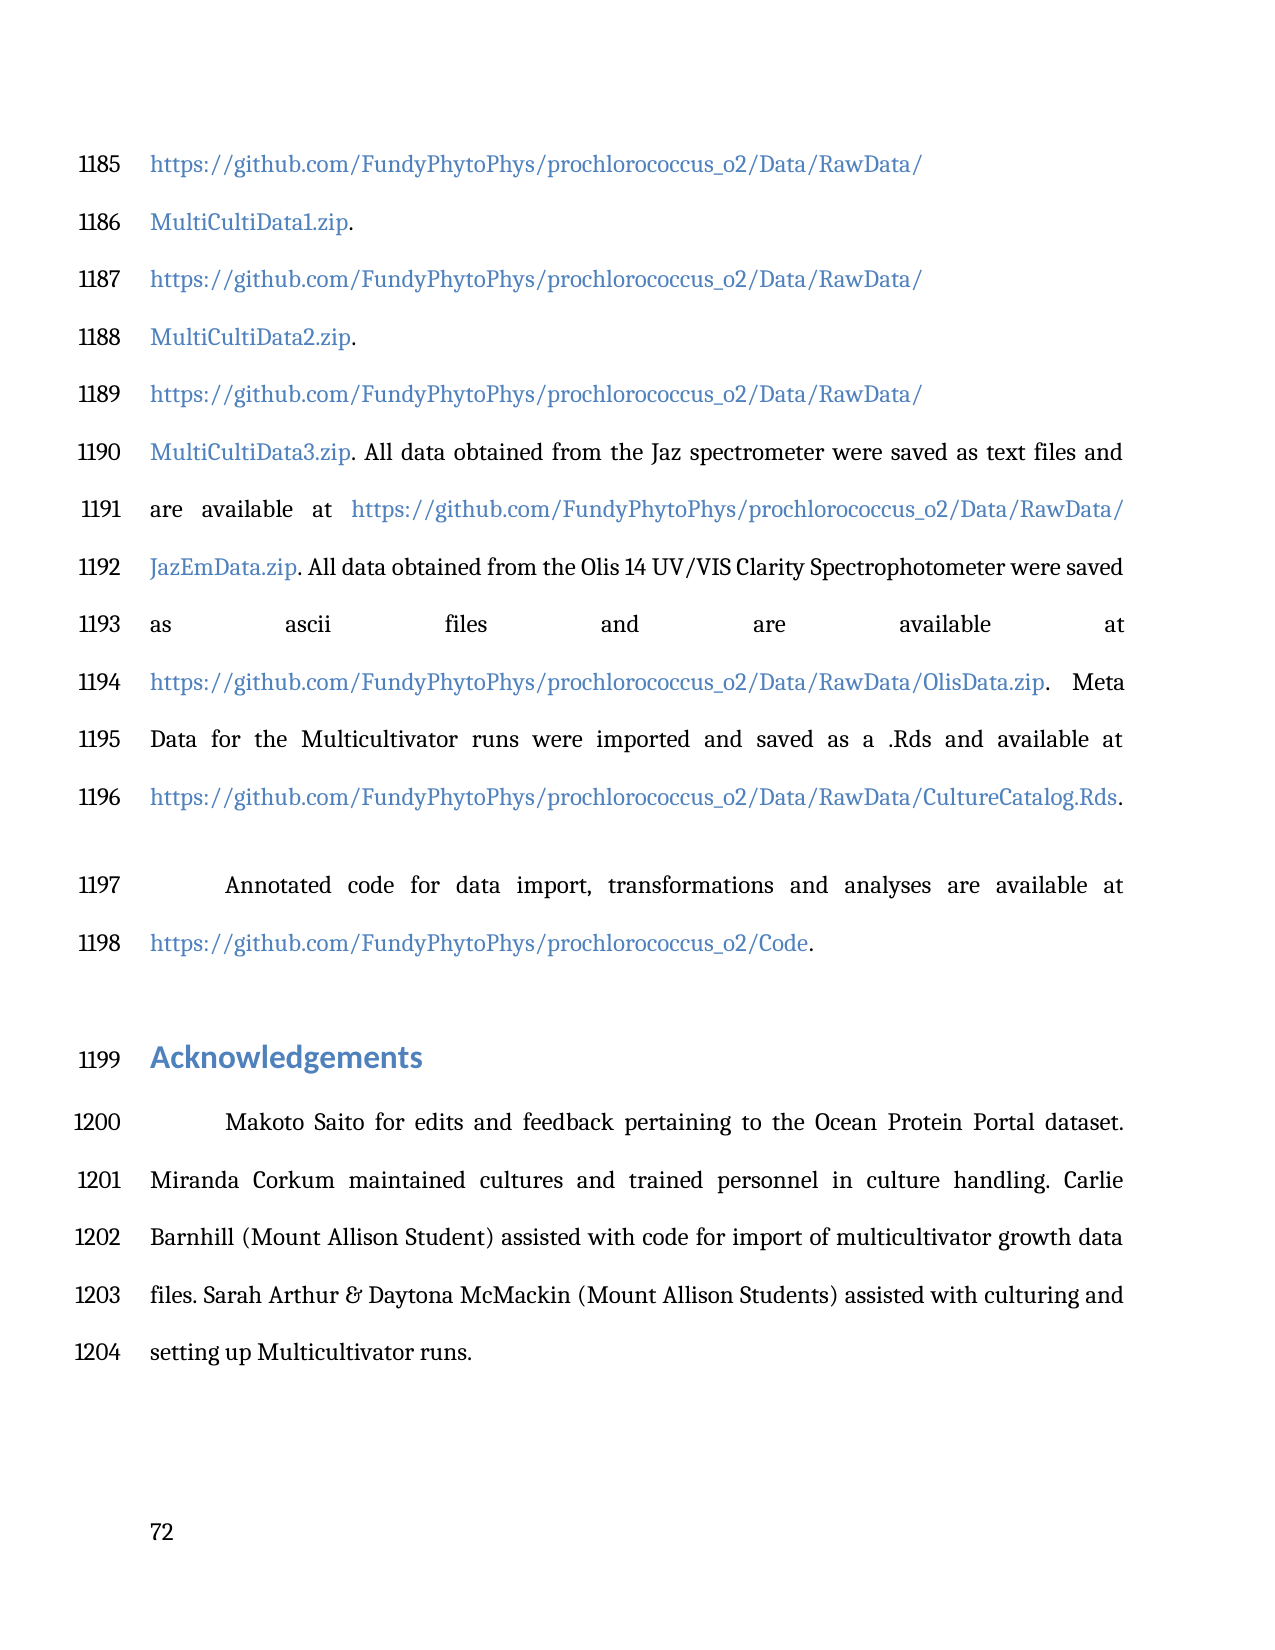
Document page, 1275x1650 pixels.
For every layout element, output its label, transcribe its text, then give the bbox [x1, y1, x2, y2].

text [150, 150, 1125, 811]
text Makoto Saito for edits and feedback pertaining to the Ocean Protein Portal dataset. Miranda Corkum maintained cultures and trained personnel in culture handling. Carlie Barnhill (Mount Allison Student) assisted with code for import of multicultivator growth data files. Sarah Arthur & Daytona McMackin (Mount Allison Students) assisted with culturing and setting up Multicultivator runs. [150, 1108, 1125, 1367]
subtitle Acknowledgements [150, 1036, 1125, 1077]
text Annotated code for data import, transformations and analyses are available at https://github.com/FundyPhytoPhys/prochlorococcus_o2/Code. [150, 871, 1125, 957]
